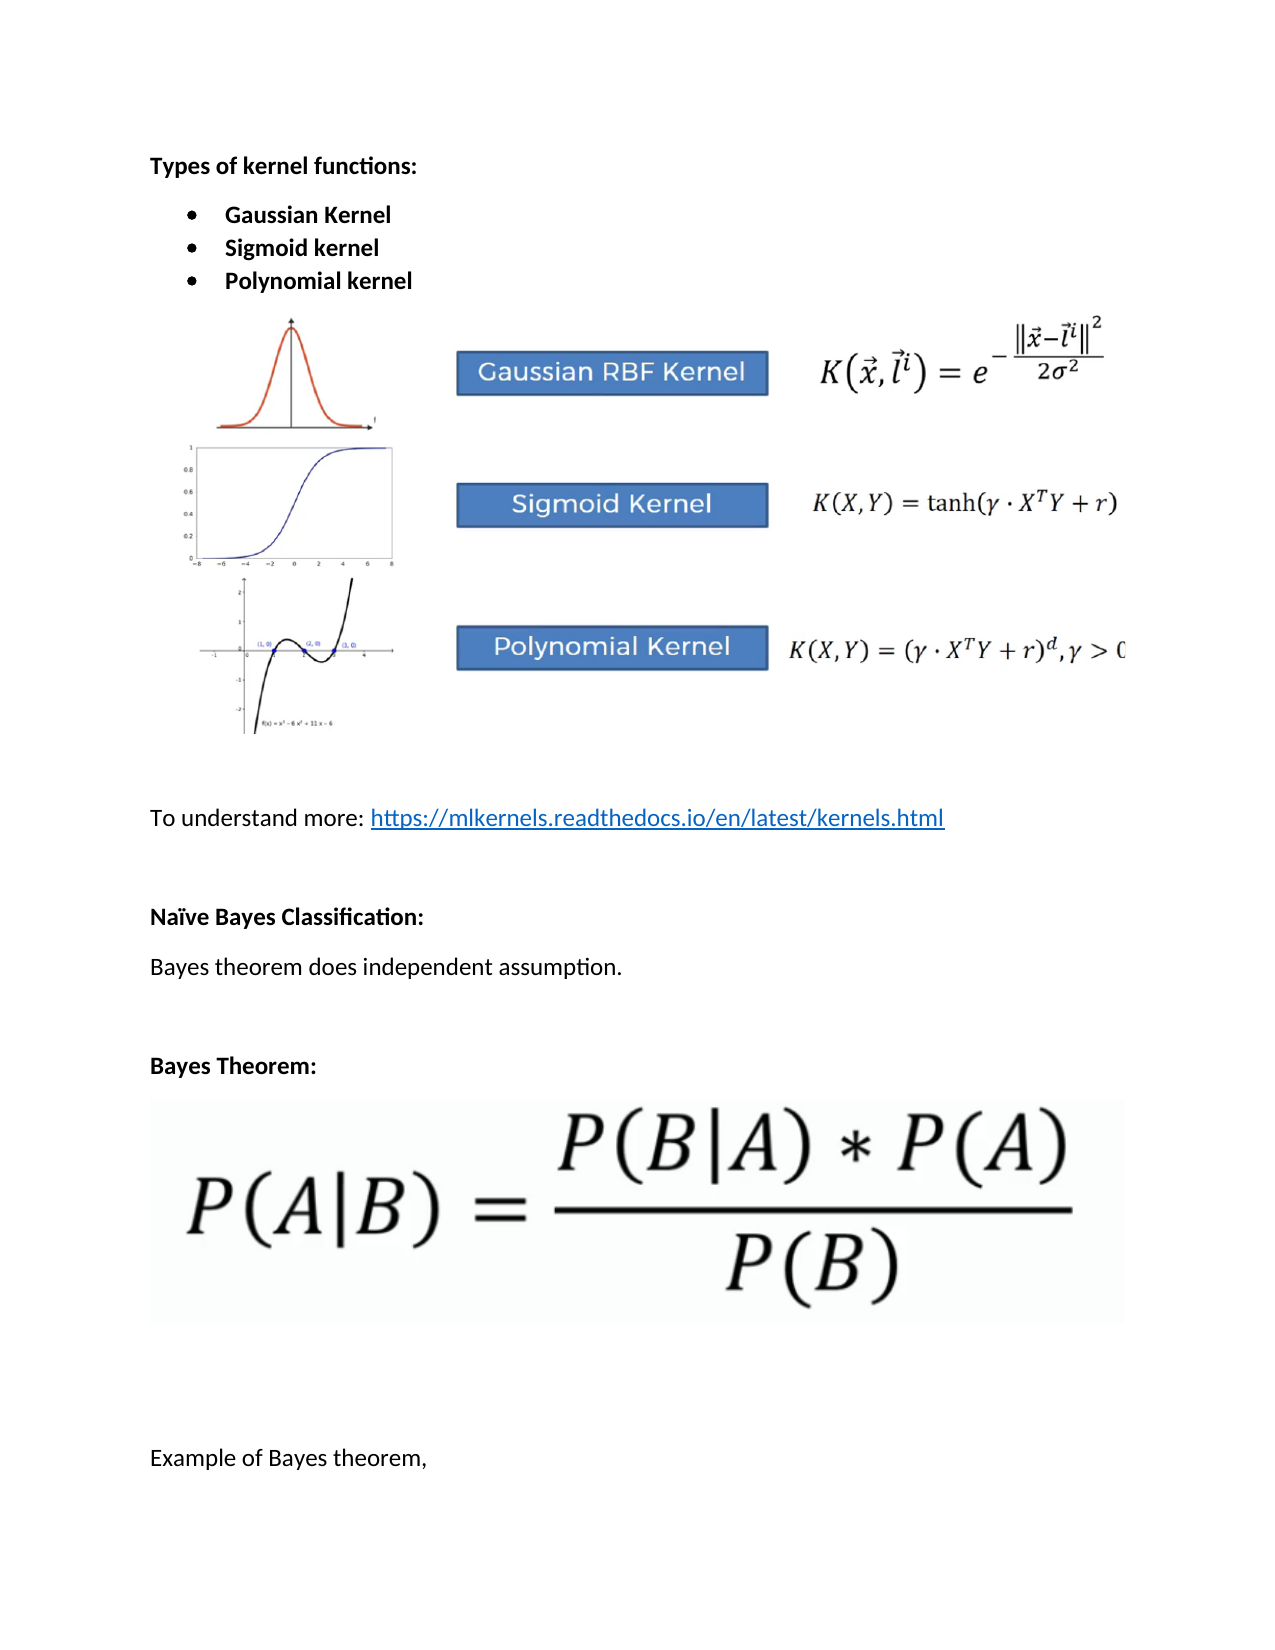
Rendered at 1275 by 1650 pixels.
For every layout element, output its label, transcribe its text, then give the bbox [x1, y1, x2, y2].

list Polynomial kernel [187, 265, 1125, 296]
text Example of Bayes theorem, [150, 1442, 1125, 1473]
text Bayes theorem does independent assumption. [150, 951, 1125, 981]
text Naïve Bayes Classification: [150, 901, 1125, 932]
picture [150, 1099, 1125, 1324]
list Gaussian Kernel [187, 199, 1125, 230]
text Bayes Theorem: [150, 1050, 1125, 1081]
picture [150, 315, 1125, 734]
text Types of kernel functions: [150, 150, 1125, 181]
list Sigmoid kernel [187, 232, 1125, 263]
text To understand more: https://mlkernels.readthedocs.io/en/latest/kernels.html [150, 802, 1125, 833]
